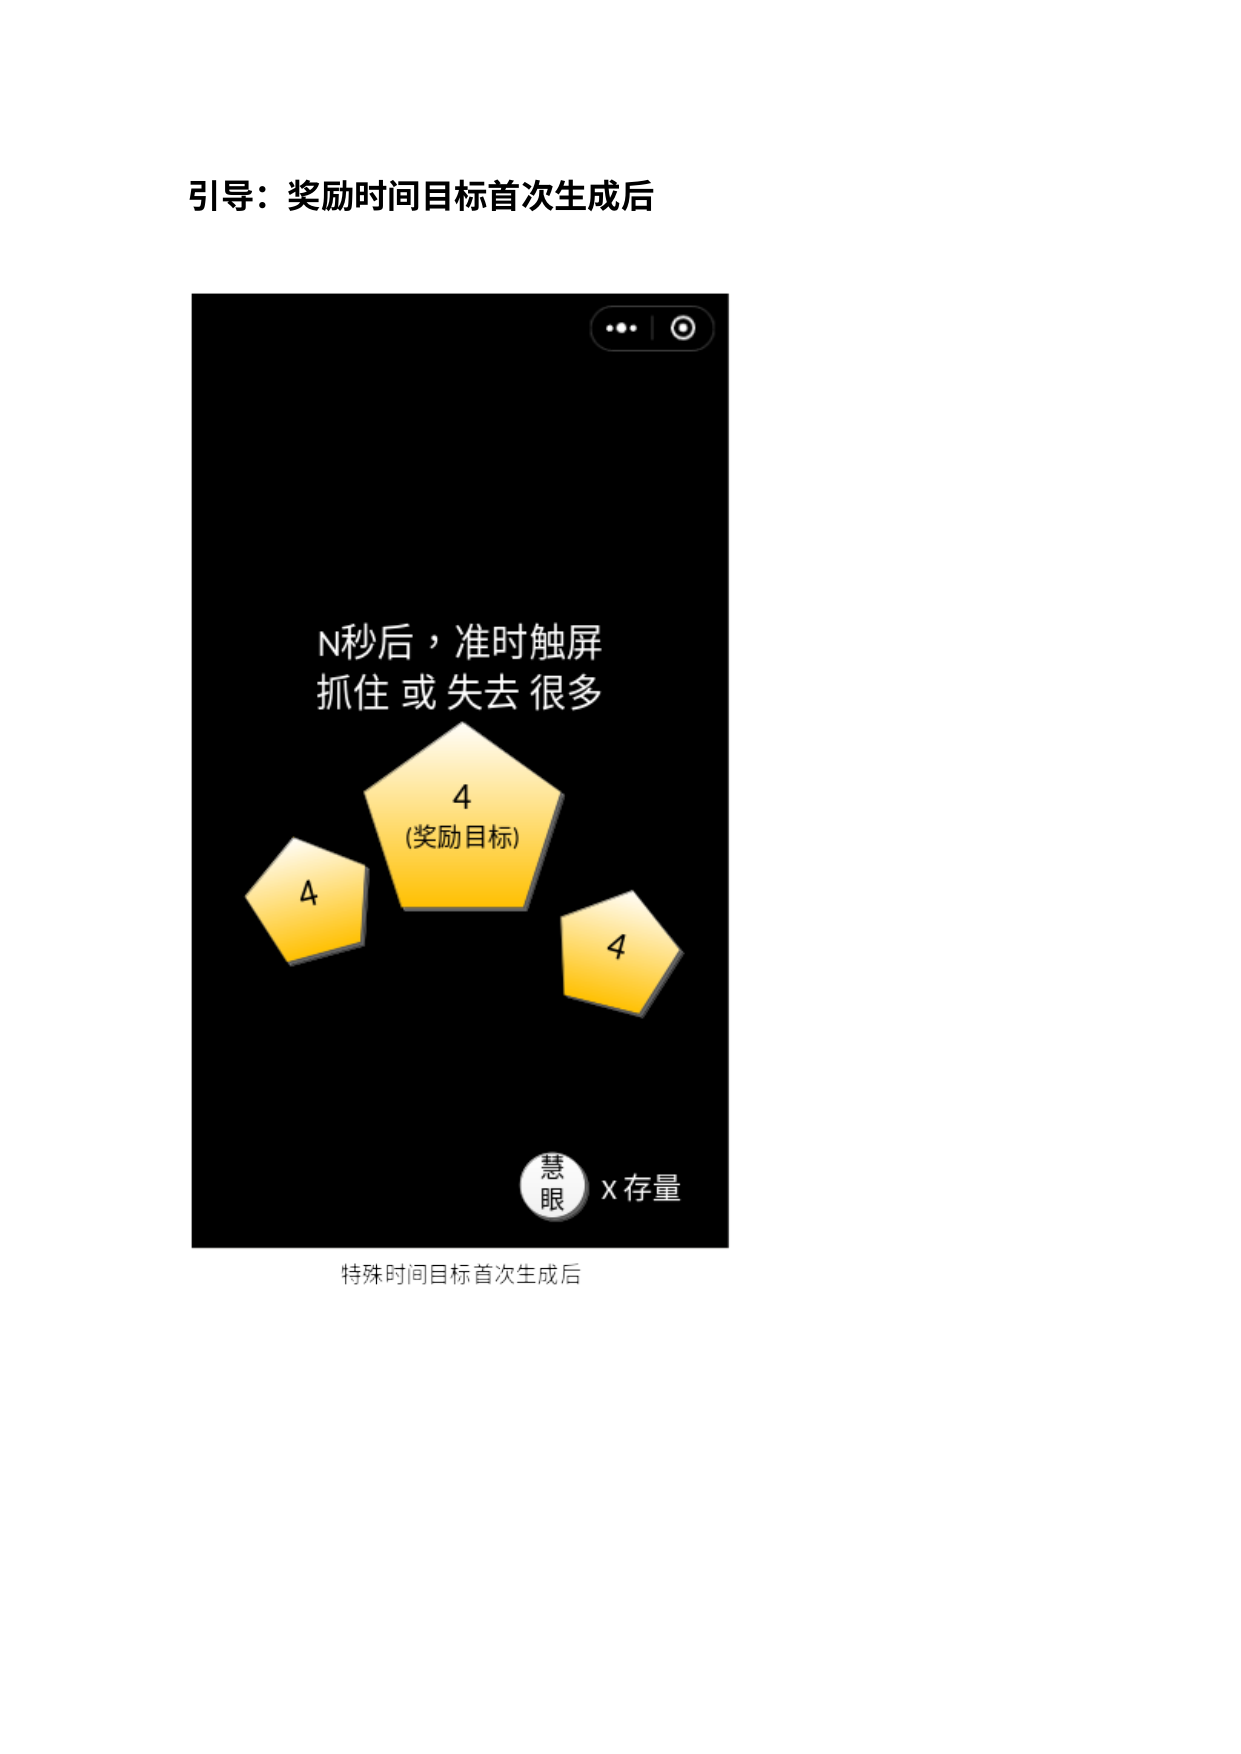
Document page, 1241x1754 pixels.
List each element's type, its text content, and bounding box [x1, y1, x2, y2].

subtitle 引导：奖励时间目标首次生成后 [187, 162, 1053, 227]
